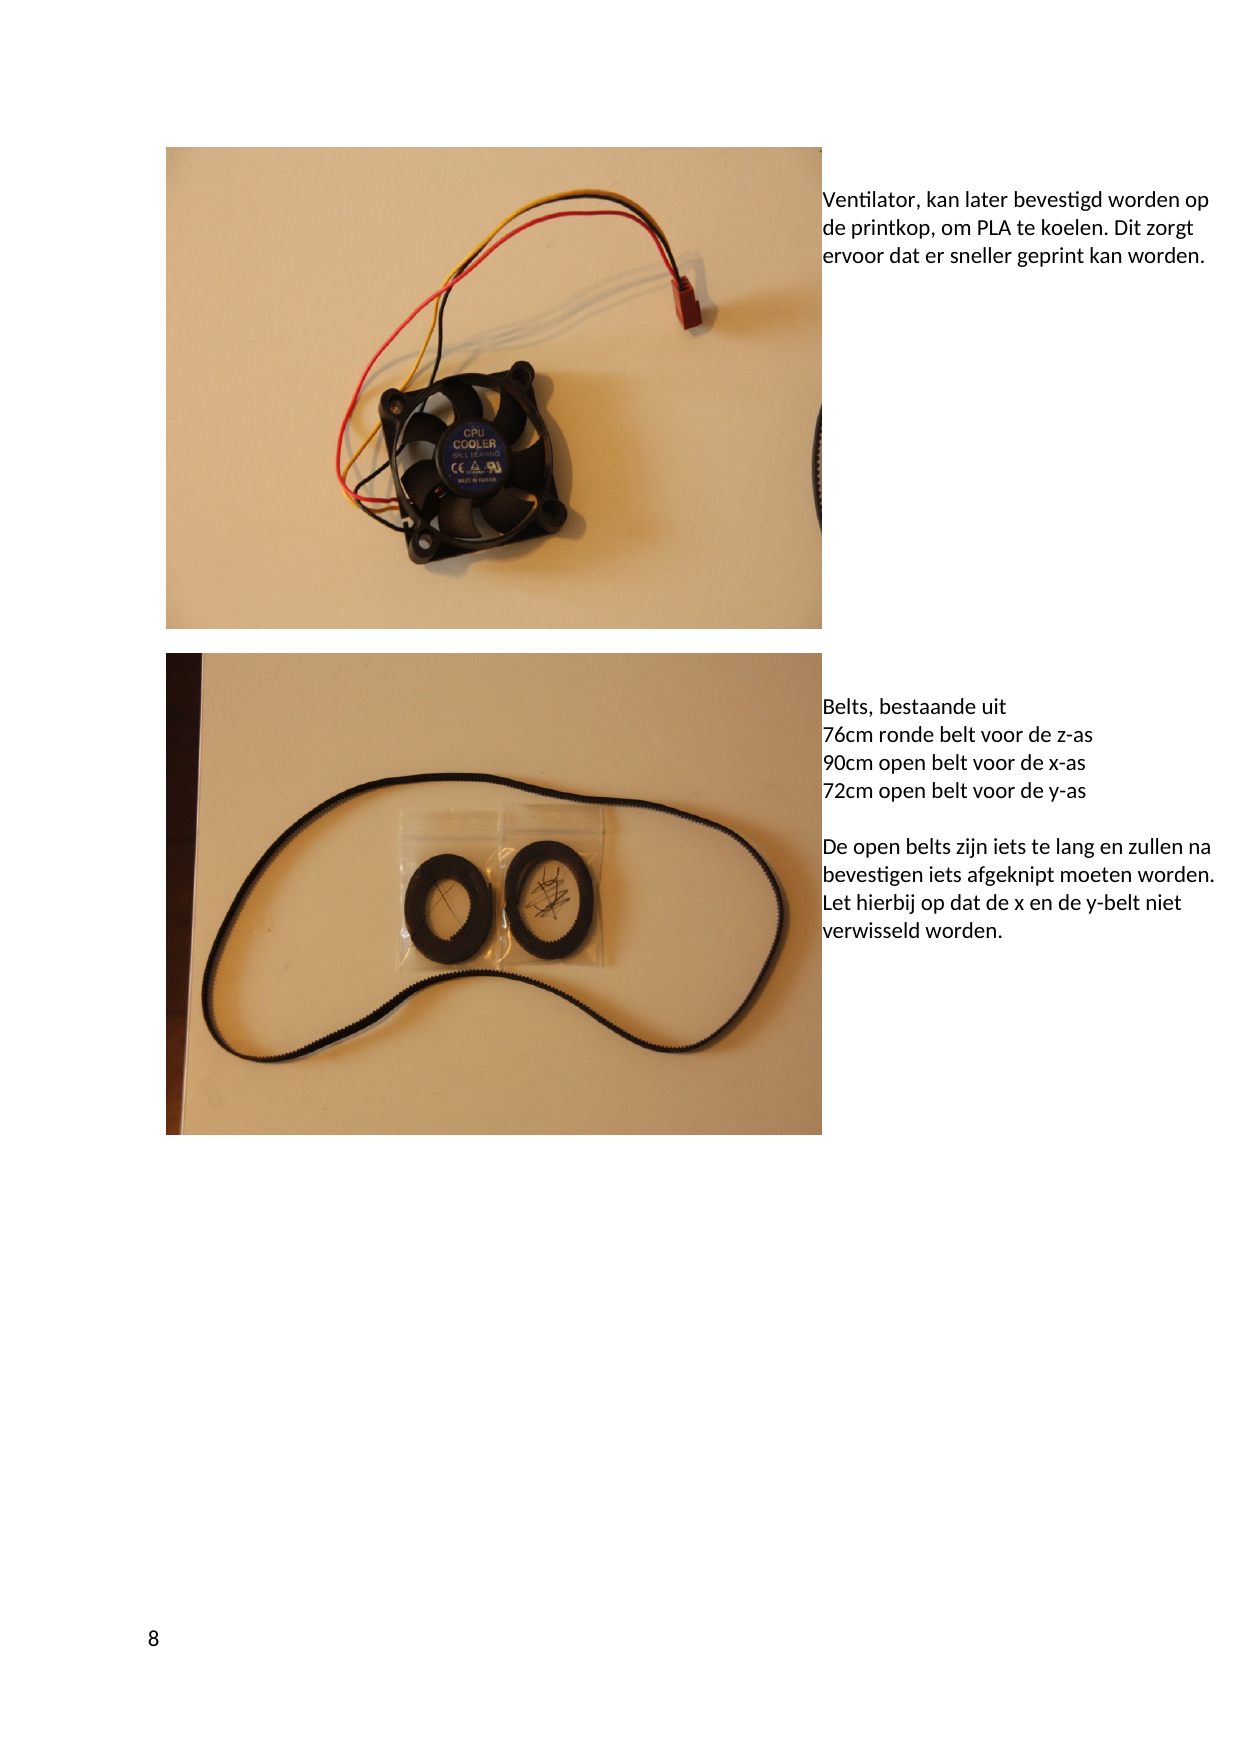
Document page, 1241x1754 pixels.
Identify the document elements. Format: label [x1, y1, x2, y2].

picture [166, 653, 822, 1135]
picture [166, 147, 822, 629]
